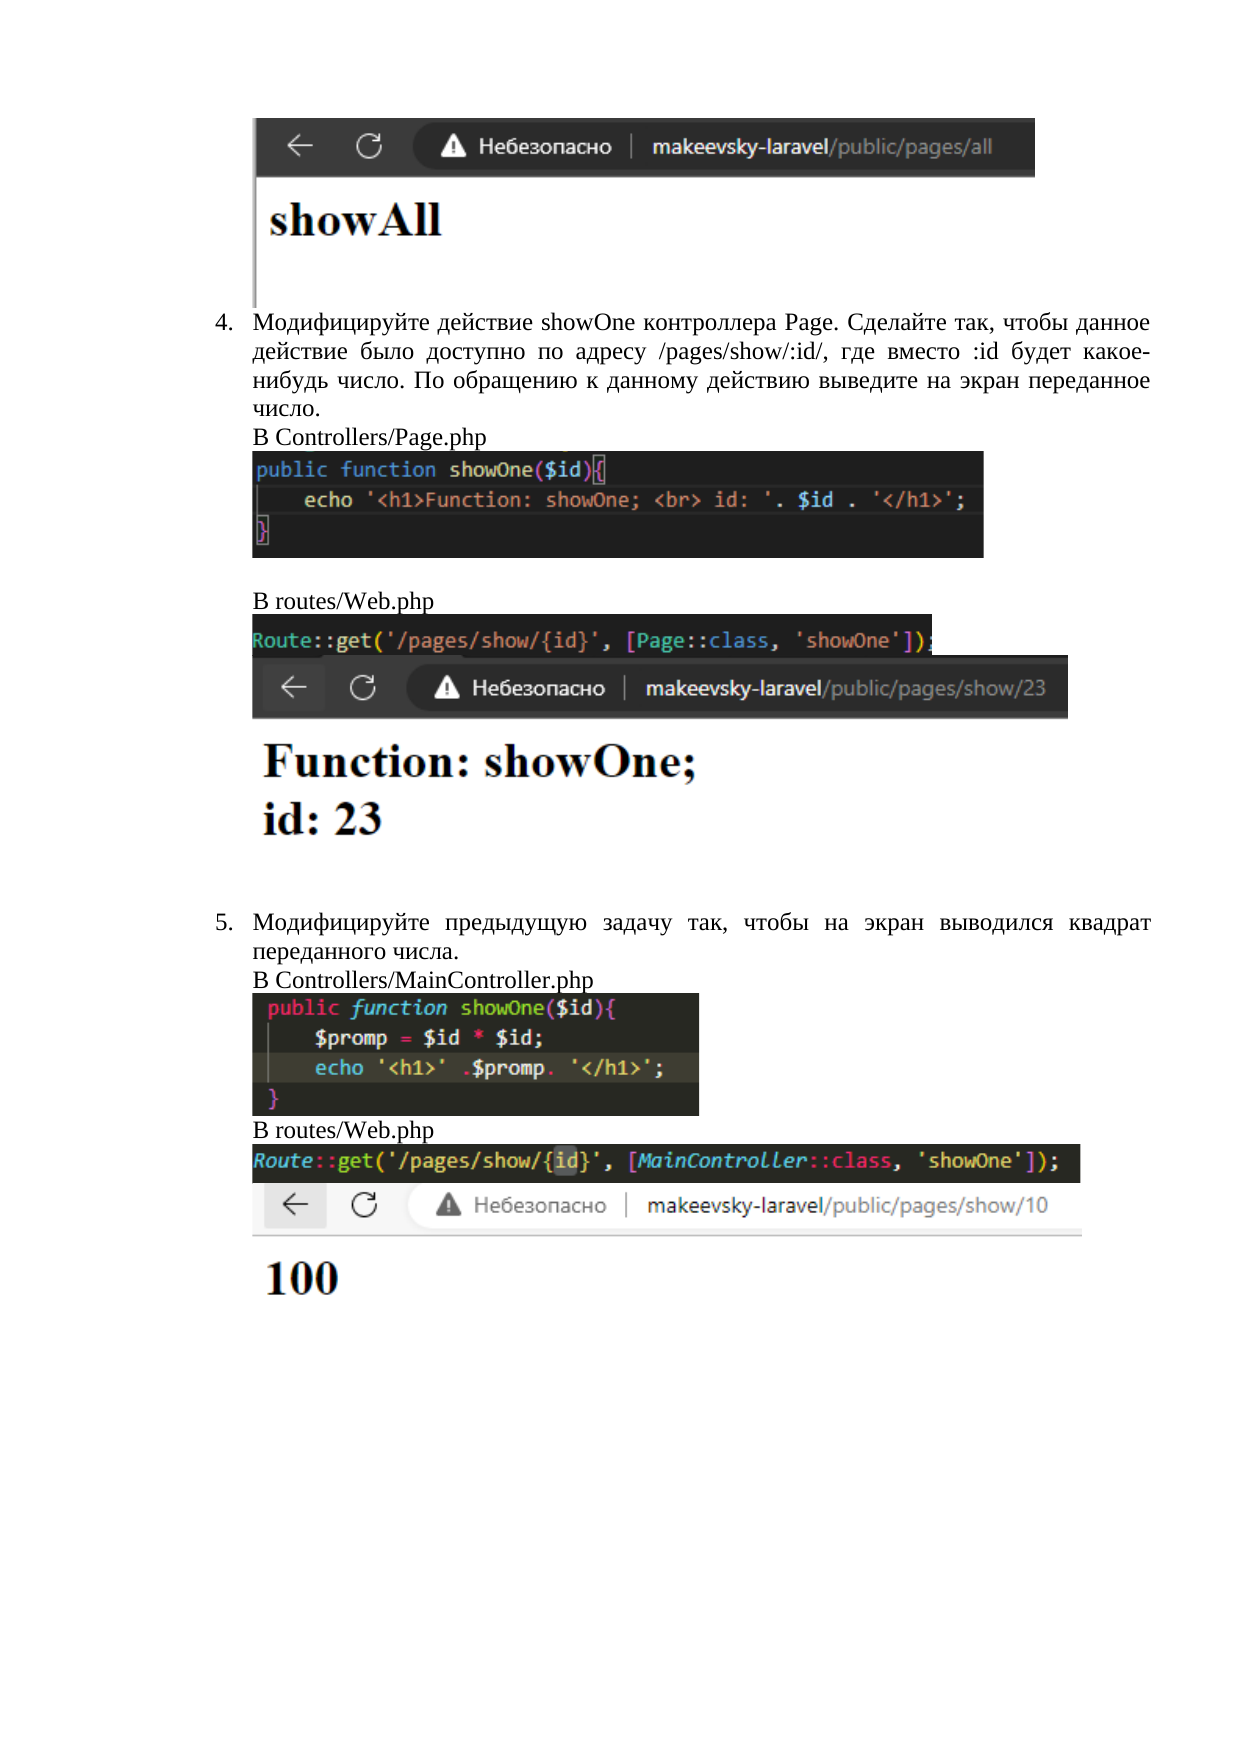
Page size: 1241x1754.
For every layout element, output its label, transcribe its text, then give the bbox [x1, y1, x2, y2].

text В Controllers/Page.php [252, 422, 1152, 451]
list Модифицируйте предыдущую задачу так, чтобы на экран выводился квадрат переданного числа. [215, 907, 1152, 965]
list Модифицируйте действие showOne контроллера Page. Сделайте так, чтобы данное действие было доступно по адресу /pages/show/:id/, где вместо :id будет какое-нибудь число. По обращению к данному действию выведите на экран переданное число. [215, 307, 1152, 422]
picture [252, 1144, 1082, 1317]
picture [252, 118, 1035, 308]
text В routes/Web.php [252, 1116, 1152, 1144]
text В routes/Web.php [252, 586, 1152, 615]
picture [252, 614, 1068, 879]
text В Controllers/MainController.php [252, 965, 1152, 994]
picture [252, 451, 984, 558]
picture [252, 993, 700, 1116]
